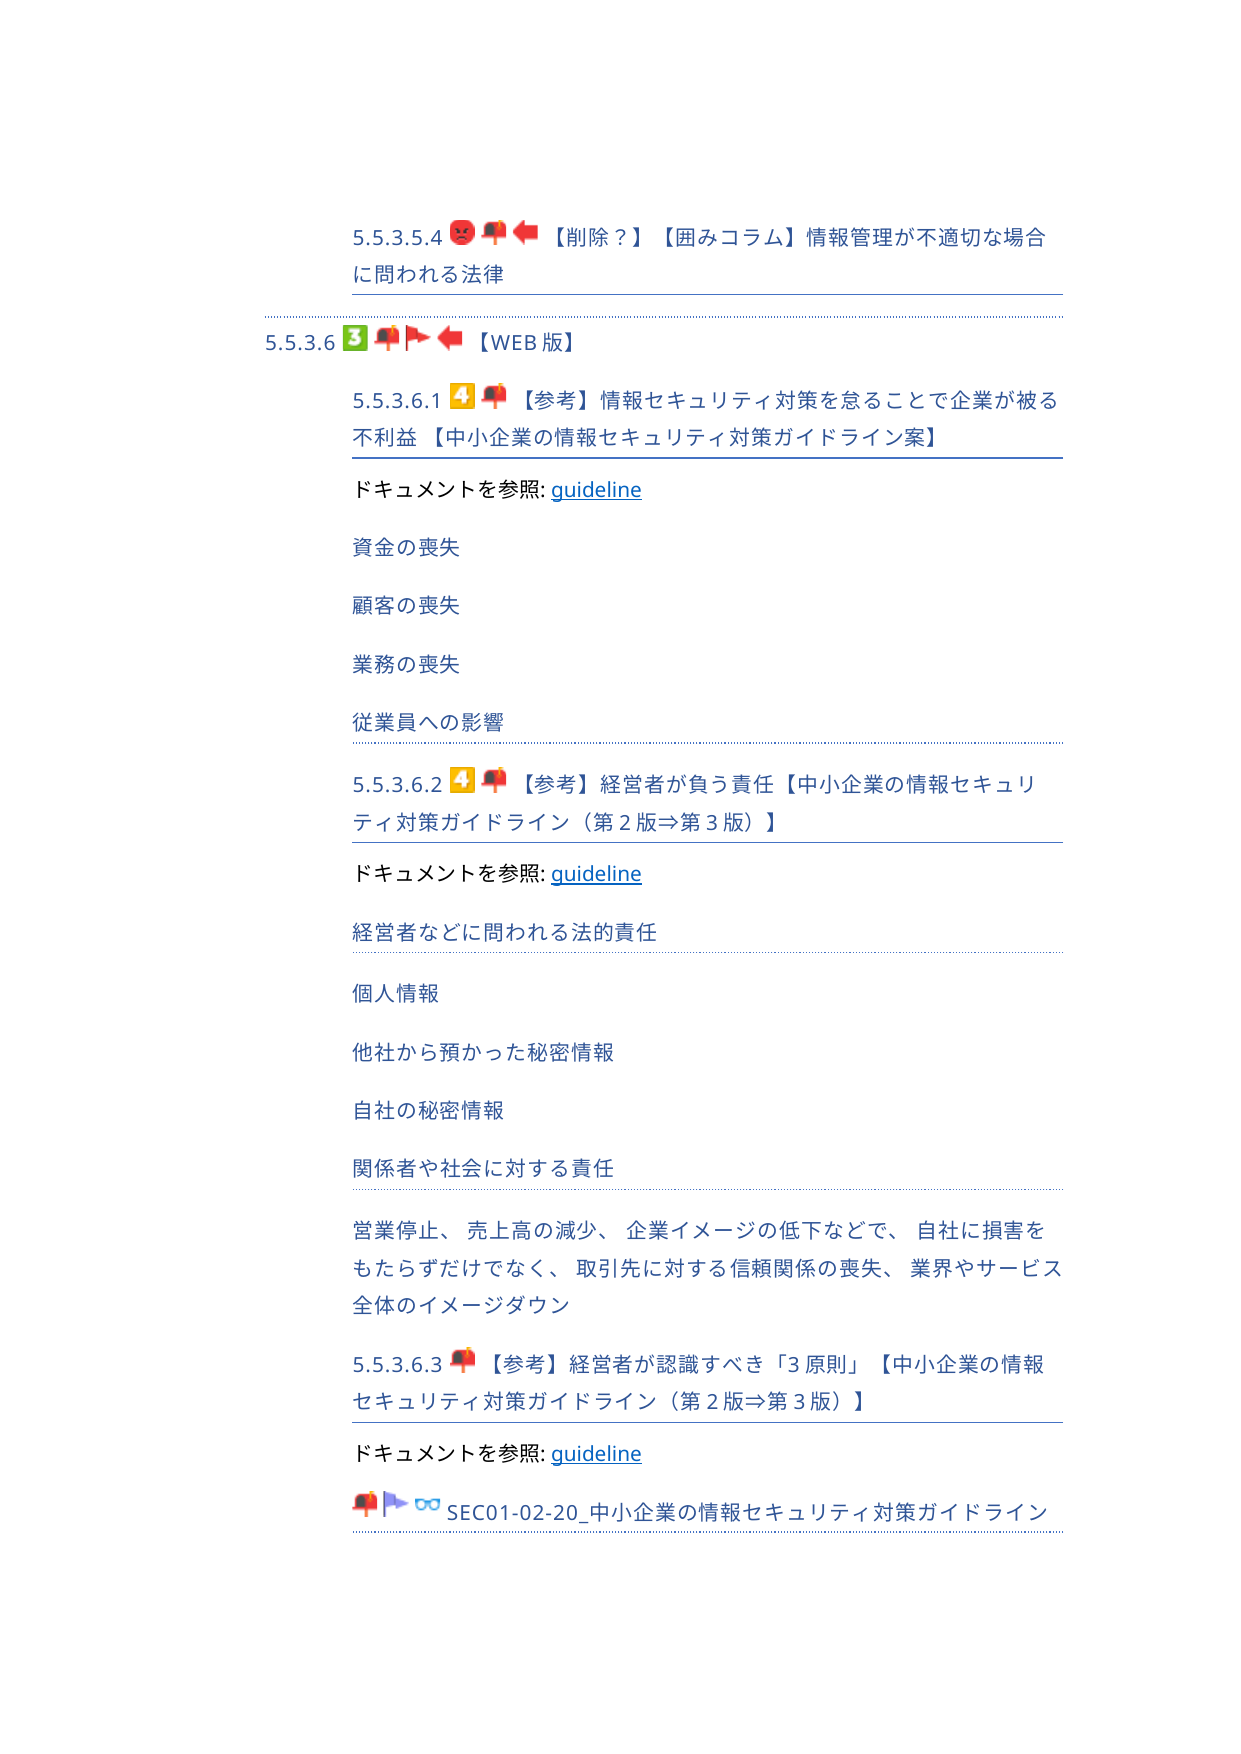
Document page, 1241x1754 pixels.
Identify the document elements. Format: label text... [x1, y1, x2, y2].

text 【削除？】【囲みコラム】情報管理が不適切な場合に問われる法律 [352, 217, 1063, 294]
text ドキュメントを参照: guideline [352, 469, 1063, 507]
text 業務の喪失 [352, 644, 1063, 682]
text 営業停止、 売上高の減少、 企業イメージの低下などで、 自社に損害をもたらずだけでなく、 取引先に対する信頼関係の喪失、 業界やサービス全体のイメージダウン [352, 1211, 1063, 1323]
text 従業員への影響 [352, 703, 1063, 744]
picture [405, 325, 431, 351]
text ドキュメントを参照: guideline [352, 1433, 1063, 1471]
text 関係者や社会に対する責任 [352, 1149, 1063, 1190]
text 【参考】経営者が負う責任【中小企業の情報セキュリティ対策ガイドライン（第2版⇒第3版）】 [352, 765, 1063, 842]
picture [383, 1491, 409, 1517]
text 【参考】経営者が認識すべき「3原則」【中小企業の情報セキュリティ対策ガイドライン（第2版⇒第3版）】 [352, 1344, 1063, 1422]
text 資金の喪失 [352, 528, 1063, 565]
picture [450, 220, 475, 245]
text 【Web版】 [265, 316, 1063, 359]
picture [481, 220, 507, 245]
picture [437, 325, 463, 351]
picture [342, 325, 368, 351]
picture [481, 767, 507, 793]
text Sec01-02-20_中小企業の情報セキュリティ対策ガイドライン [352, 1492, 1063, 1533]
picture [481, 383, 507, 409]
text 自社の秘密情報 [352, 1091, 1063, 1128]
text 【参考】情報セキュリティ対策を怠ることで企業が被る不利益 【中小企業の情報セキュリティ対策ガイドライン案】 [352, 380, 1063, 457]
text 経営者などに問われる法的責任 [352, 912, 1063, 953]
picture [352, 1491, 378, 1517]
picture [450, 383, 475, 409]
text 個人情報 [352, 974, 1063, 1012]
picture [374, 325, 400, 351]
picture [415, 1491, 441, 1517]
picture [450, 1347, 475, 1373]
picture [512, 220, 538, 245]
text 顧客の喪失 [352, 586, 1063, 623]
picture [450, 767, 475, 793]
text ドキュメントを参照: guideline [352, 854, 1063, 891]
text 他社から預かった秘密情報 [352, 1032, 1063, 1070]
